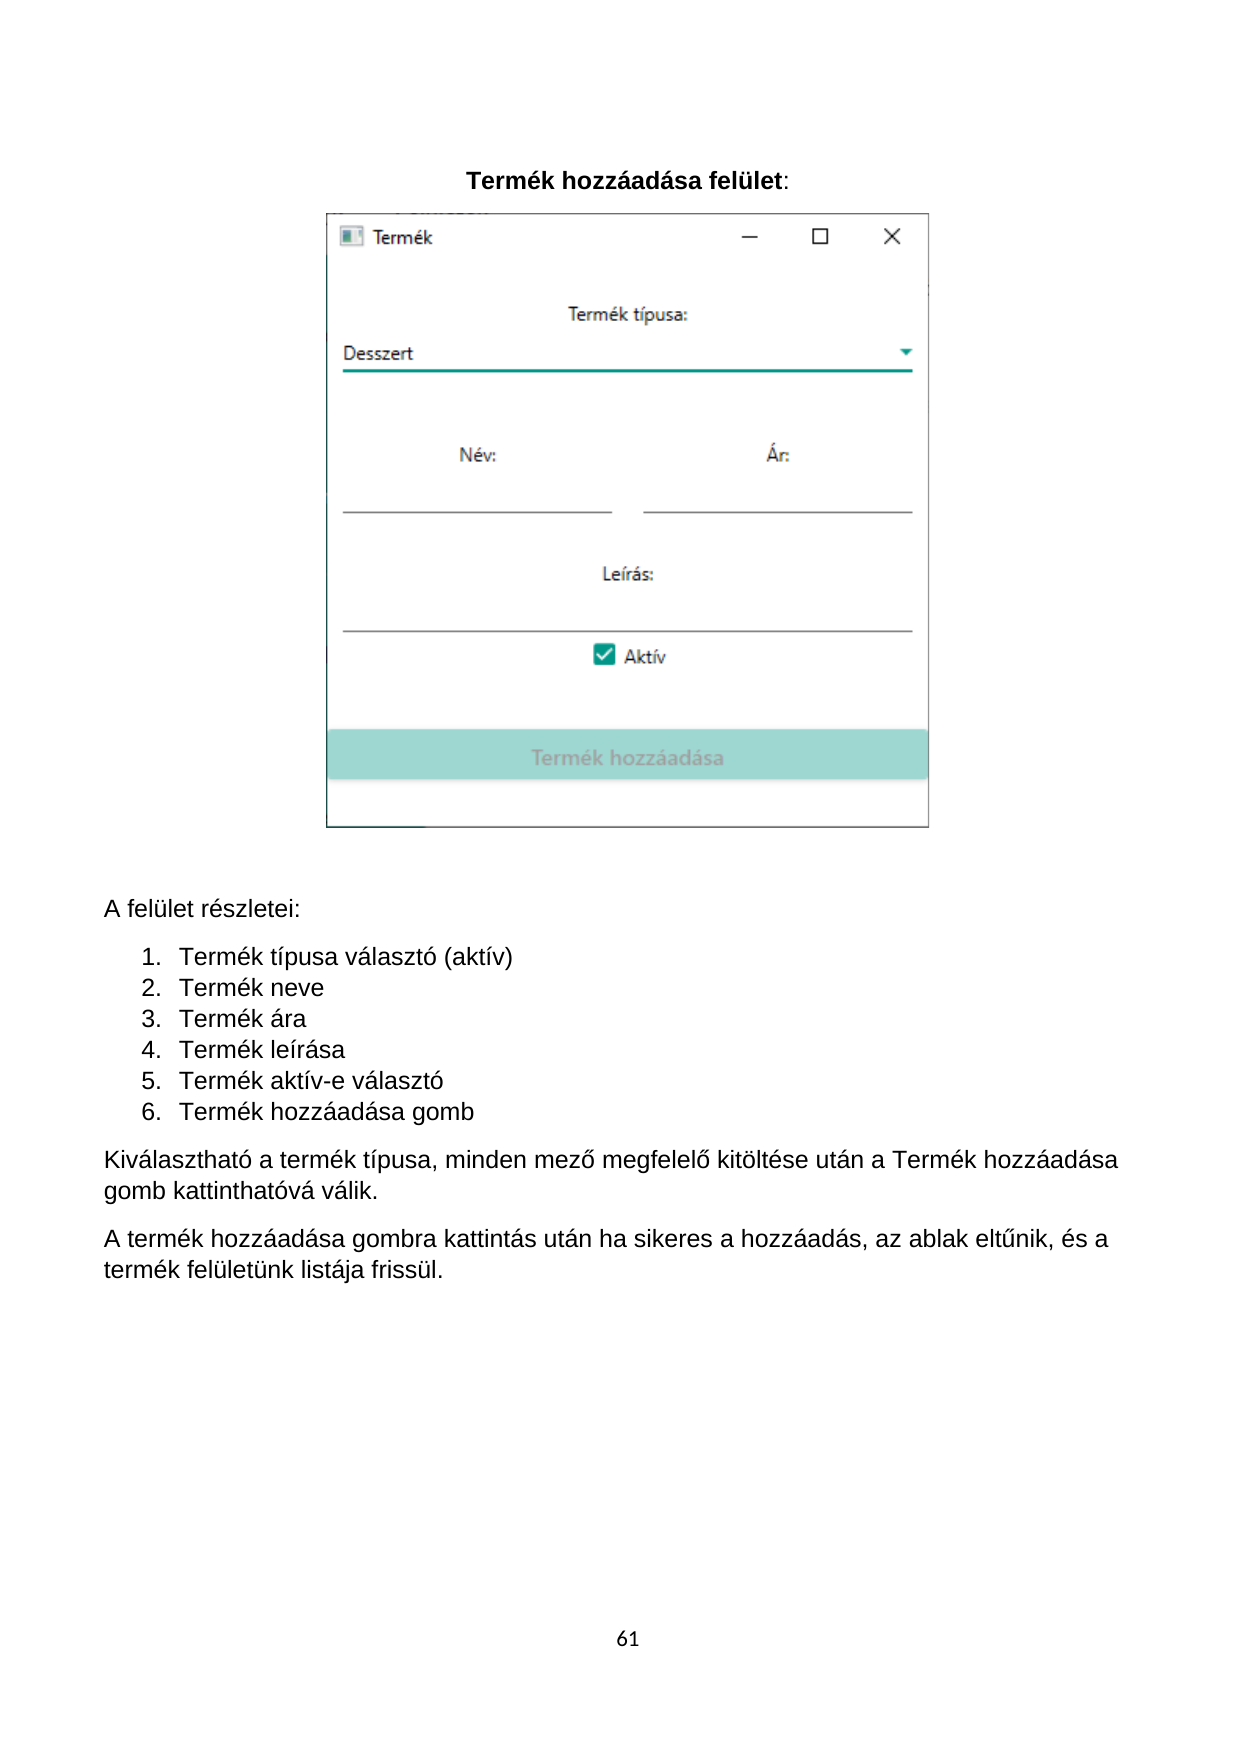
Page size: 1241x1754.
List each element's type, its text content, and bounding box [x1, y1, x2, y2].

text A felület részletei: [103, 894, 1152, 923]
list Termék leírása [141, 1035, 1152, 1064]
list Termék aktív-e választó [141, 1066, 1152, 1095]
list Termék hozzáadása gomb [141, 1097, 1152, 1126]
picture [326, 213, 930, 828]
text A termék hozzáadása gombra kattintás után ha sikeres a hozzáadás, az ablak eltűnik, és a termék felületünk listája frissül. [103, 1223, 1152, 1283]
text Termék hozzáadása felület: [103, 166, 1152, 194]
list Termék ára [141, 1004, 1152, 1033]
text Kiválasztható a termék típusa, minden mező megfelelő kitöltése után a Termék hozzáadása gomb kattinthatóvá válik. [103, 1145, 1152, 1204]
list Termék típusa választó (aktív) [141, 942, 1152, 971]
list Termék neve [141, 973, 1152, 1002]
